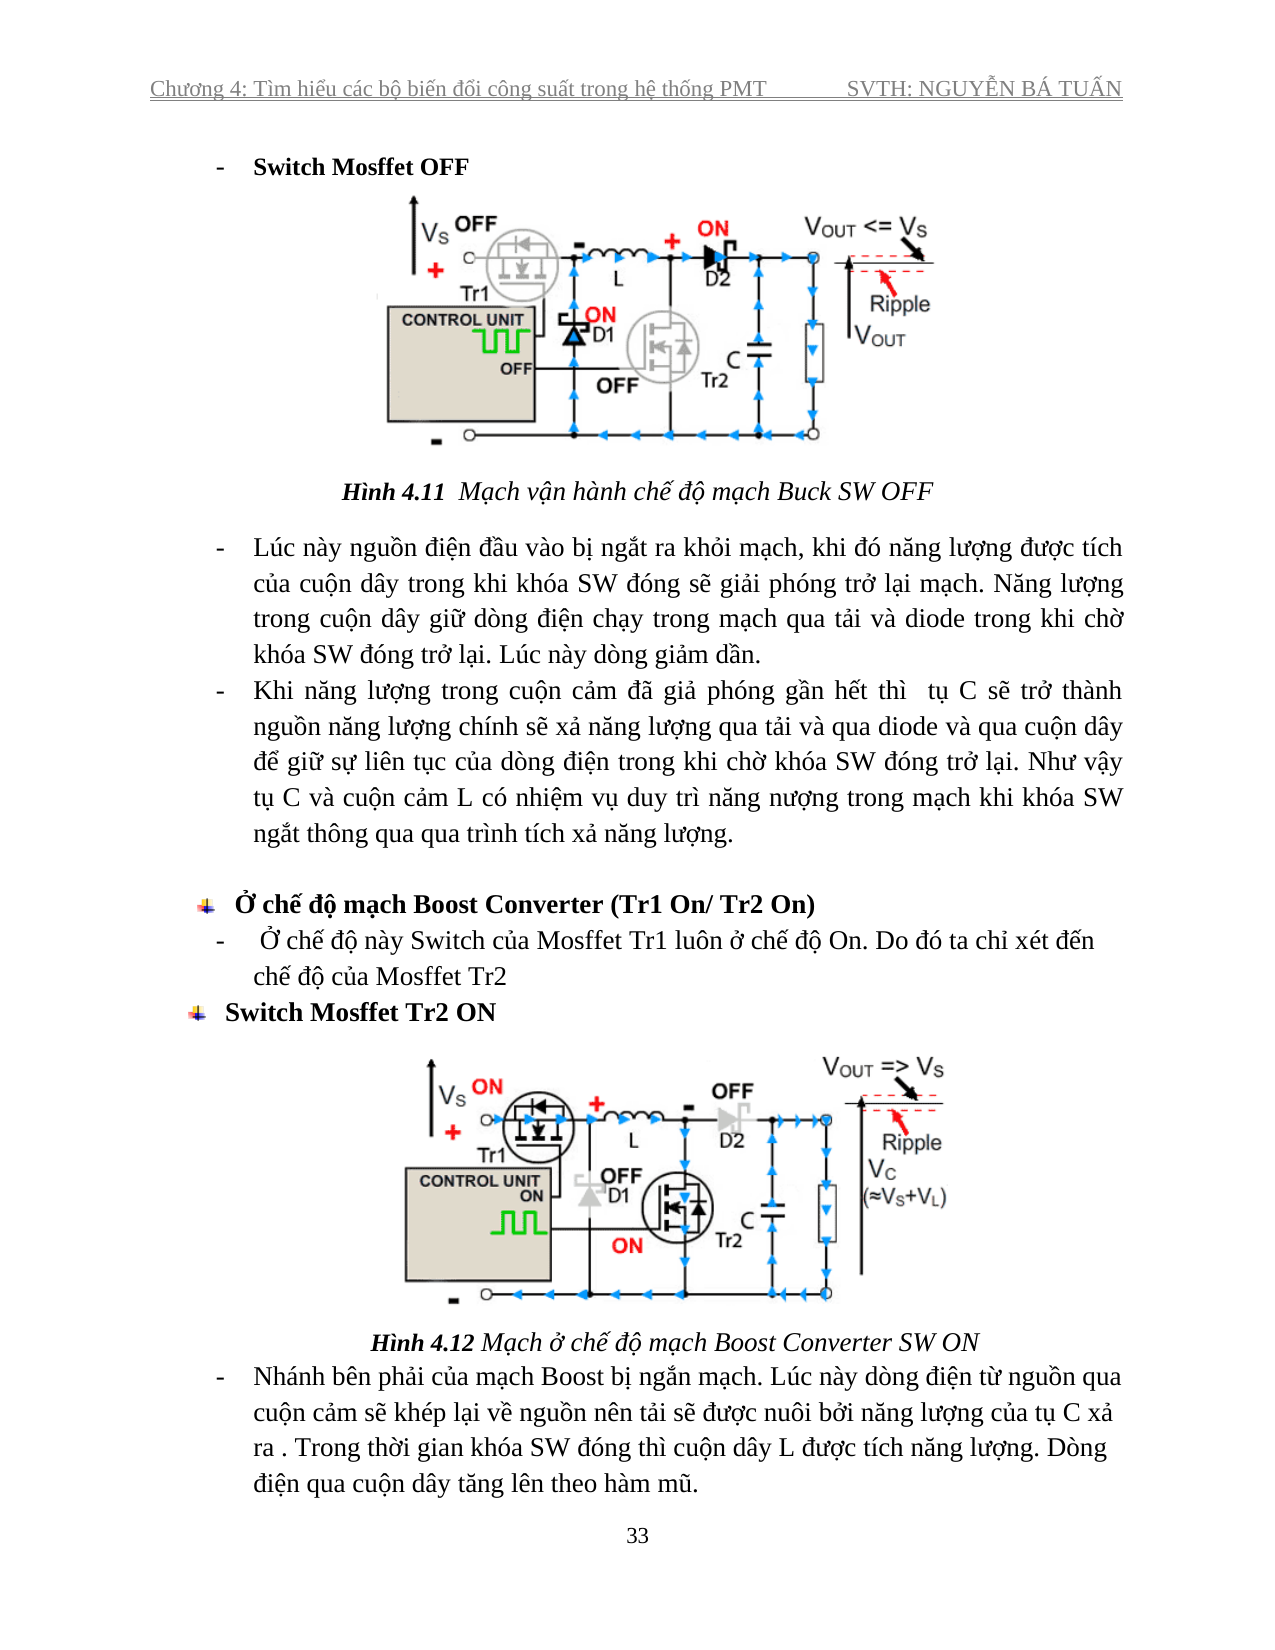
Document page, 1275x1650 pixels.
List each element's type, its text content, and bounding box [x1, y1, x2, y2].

list Khi năng lượng trong cuộn cảm đã giả phóng gần hết thì tụ C sẽ trở thành nguồn năng lượng chính sẽ xả năng lượng qua tải và qua diode và qua cuộn dây để giữ sự liên tục của dòng điện trong khi chờ khóa SW đóng trở lại. Như vậy tụ C và cuộn cảm L có nhiệm vụ duy trì năng nượng trong mạch khi khóa SW ngắt thông qua qua trình tích xả năng lượng. [216, 674, 1125, 848]
picture [366, 185, 952, 456]
list Nhánh bên phải của mạch Boost bị ngắn mạch. Lúc này dòng điện từ nguồn qua cuộn cảm sẽ khép lại về nguồn nên tải sẽ được nuôi bởi năng lượng của tụ C xả ra . Trong thời gian khóa SW đóng thì cuộn dây L được tích năng lượng. Dòng điện qua cuộn dây tăng lên theo hàm mũ. [216, 1360, 1125, 1498]
picture [390, 1031, 960, 1324]
list Ở chế độ mạch Boost Converter (Tr1 On/ Tr2 On) [197, 888, 1125, 919]
list Lúc này nguồn điện đầu vào bị ngắt ra khỏi mạch, khi đó năng lượng được tích của cuộn dây trong khi khóa SW đóng sẽ giải phóng trở lại mạch. Năng lượng trong cuộn dây giữ dòng điện chạy trong mạch qua tải và diode trong khi chờ khóa SW đóng trở lại. Lúc này dòng giảm dần. [216, 531, 1125, 669]
picture [188, 1004, 206, 1021]
list Ở chế độ này Switch của Mosffet Tr1 luôn ở chế độ On. Do đó ta chỉ xét đến chế độ của Mosffet Tr2 [216, 924, 1125, 991]
list Switch Mosffet Tr2 ON [187, 996, 1125, 1027]
picture [197, 897, 215, 914]
text Hình 4.11 Mạch vận hành chế độ mạch Buck SW OFF [150, 474, 1125, 506]
list Switch Mosffet OFF [216, 150, 1125, 181]
list Hình 4.12 Mạch ở chế độ mạch Boost Converter SW ON [225, 1326, 1125, 1357]
